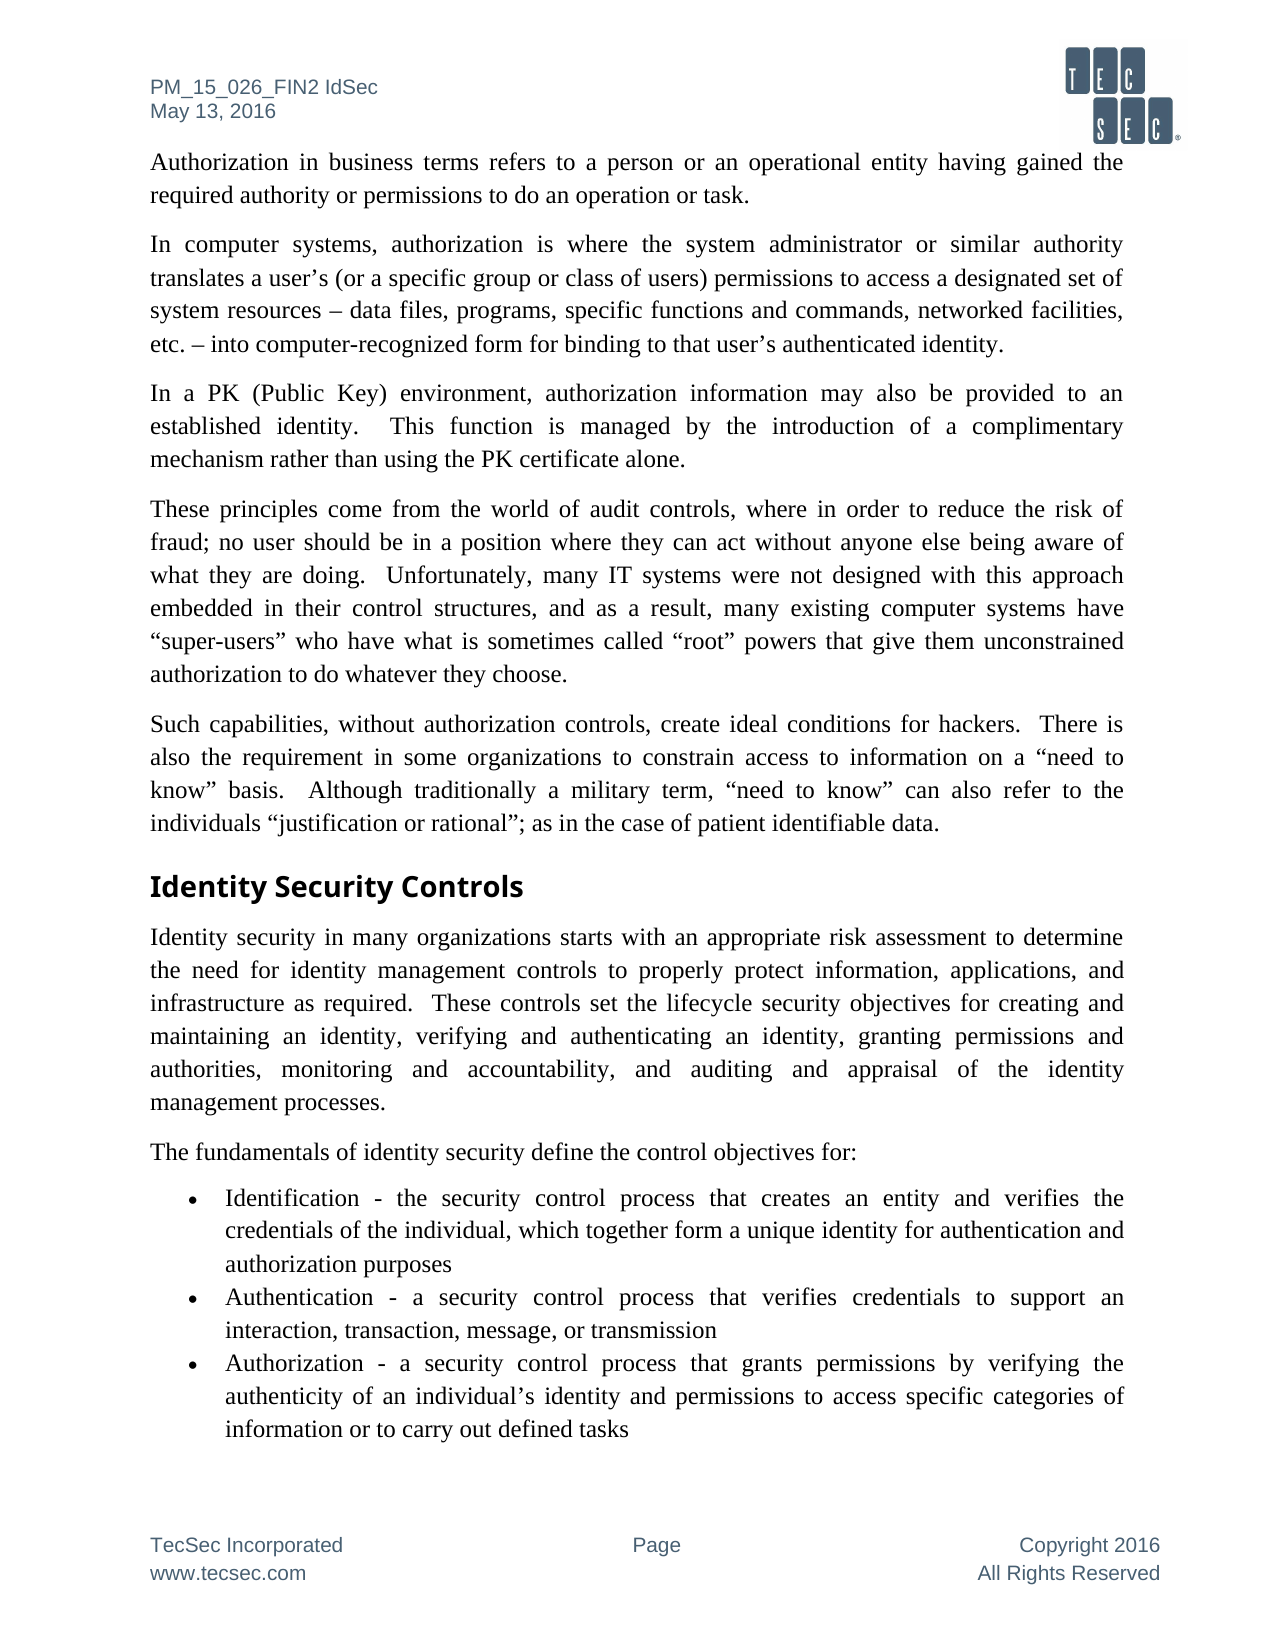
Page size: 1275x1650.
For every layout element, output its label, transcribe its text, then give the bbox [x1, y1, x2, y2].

list Authentication - a security control process that verifies credentials to support an interaction, transaction, message, or transmission [187, 1282, 1125, 1343]
list Authorization - a security control process that grants permissions by verifying the authenticity of an individual’s identity and permissions to access specific categories of information or to carry out defined tasks [187, 1348, 1125, 1442]
text Such capabilities, without authorization controls, create ideal conditions for hackers. There is also the requirement in some organizations to constrain access to information on a “need to know” basis. Although traditionally a military term, “need to know” can also refer to the individuals “justification or rational”; as in the case of patient identifiable data. [150, 709, 1125, 837]
text In a PK (Public Key) environment, authorization information may also be provided to an established identity. This function is managed by the introduction of a complimentary mechanism rather than using the PK certificate alone. [150, 378, 1125, 473]
picture [1059, 39, 1188, 151]
text In computer systems, authorization is where the system administrator or similar authority translates a user’s (or a specific group or class of users) permissions to access a designated set of system resources – data files, programs, specific functions and commands, networked facilities, etc. – into computer-recognized form for binding to that user’s authenticated identity. [150, 229, 1125, 357]
text Identity security in many organizations starts with an appropriate risk assessment to determine the need for identity management controls to properly protect information, applications, and infrastructure as required. These controls set the lifecycle security objectives for creating and maintaining an identity, verifying and authenticating an identity, granting permissions and authorities, monitoring and accountability, and auditing and appraisal of the identity management processes. [150, 922, 1125, 1116]
text The fundamentals of identity security define the control objectives for: [150, 1137, 1125, 1166]
text These principles come from the world of audit controls, where in order to reduce the risk of fraud; no user should be in a position where they can act without anyone else being aware of what they are doing. Unfortunately, many IT systems were not designed with this approach embedded in their control structures, and as a result, many existing computer systems have “super-users” who have what is sometimes called “root” powers that give them unconstrained authorization to do whatever they choose. [150, 494, 1125, 688]
list Identification - the security control process that creates an entity and verifies the credentials of the individual, which together form a unique identity for authentication and authorization purposes [187, 1183, 1125, 1277]
text Authorization in business terms refers to a person or an operational entity having gained the required authority or permissions to do an operation or task. [150, 147, 1125, 209]
subtitle Identity Security Controls [150, 866, 1125, 906]
